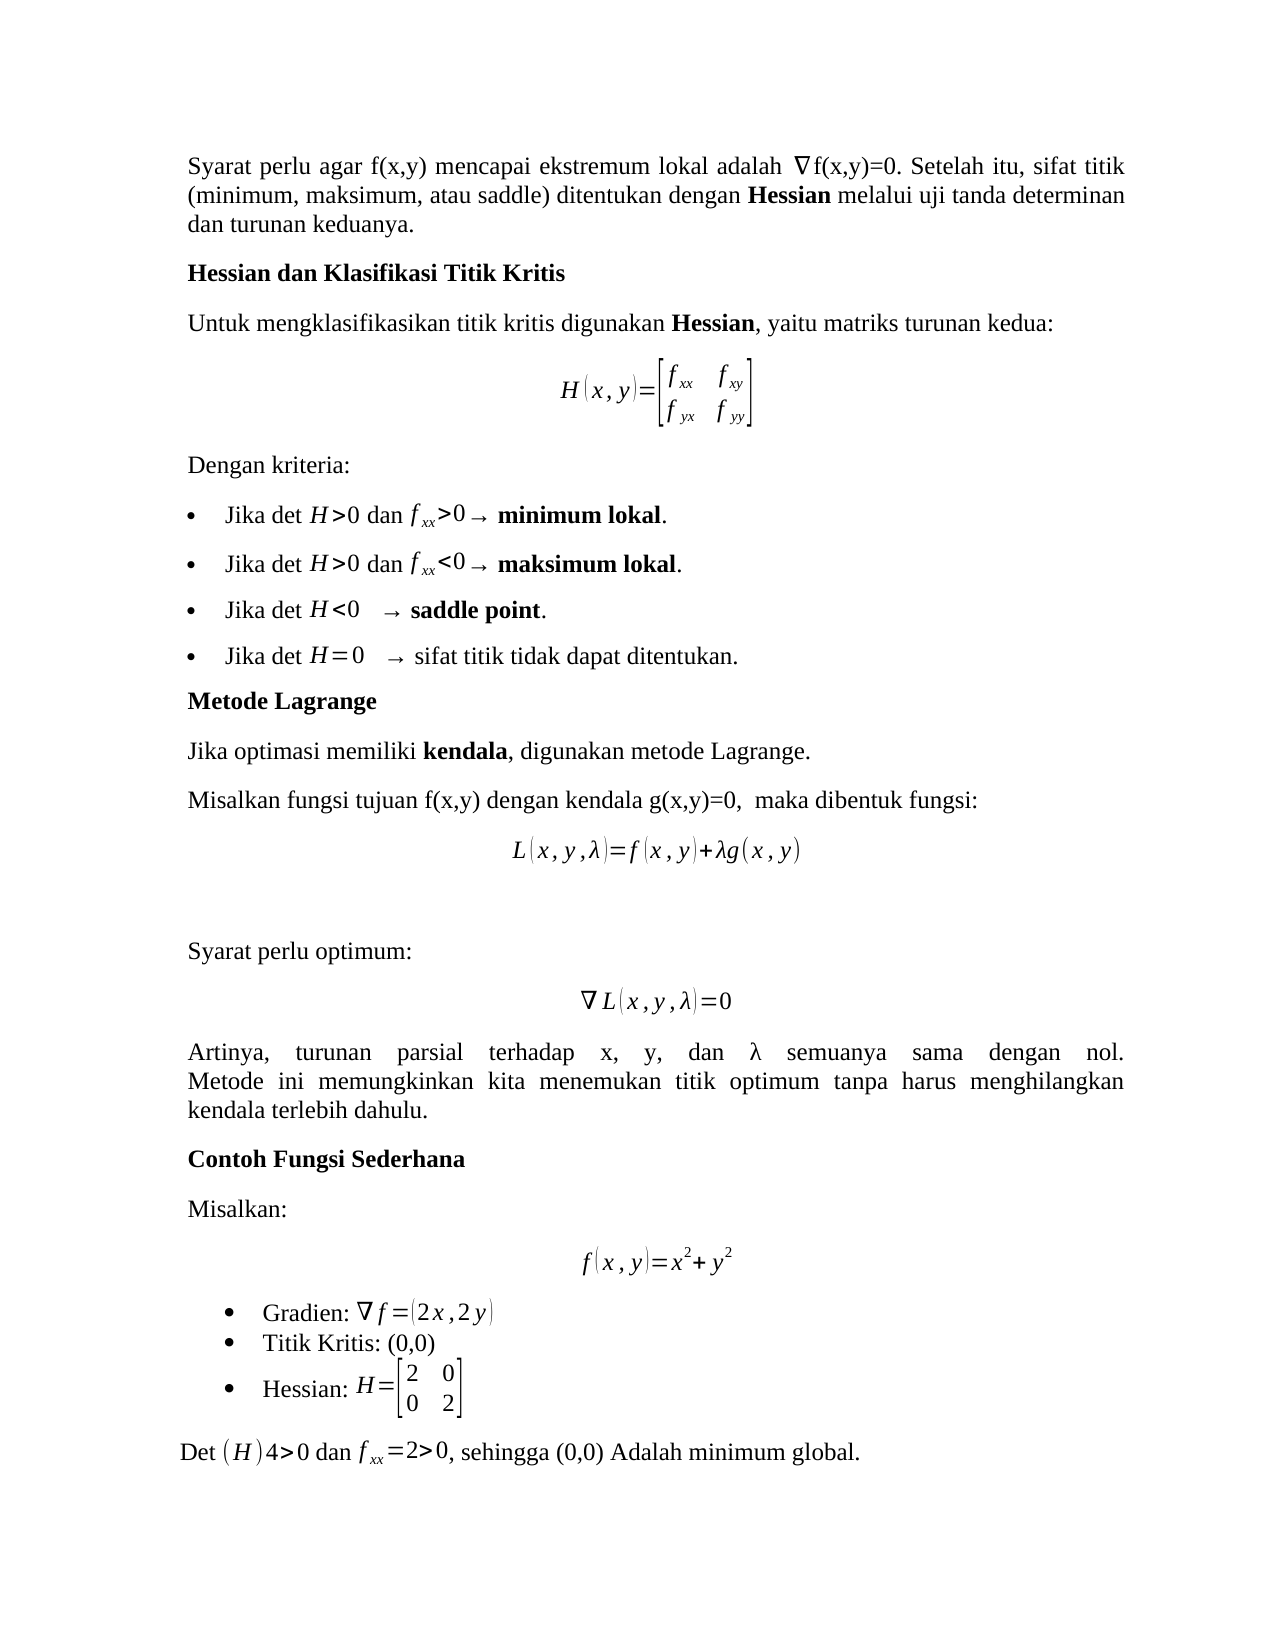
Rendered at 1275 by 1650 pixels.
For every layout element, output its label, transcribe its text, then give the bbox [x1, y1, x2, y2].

list Gradien: [225, 1297, 1125, 1328]
text Metode Lagrange [187, 686, 1125, 715]
text Misalkan fungsi tujuan f(x,y) dengan kendala g(x,y)=0, maka dibentuk fungsi: [187, 785, 1125, 814]
text Det dan , sehingga (0,0) Adalah minimum global. [179, 1436, 1125, 1468]
list Jika det → sifat titik tidak dapat ditentukan. [187, 641, 1125, 669]
text Untuk mengklasifikasikan titik kritis digunakan Hessian, yaitu matriks turunan kedua: [187, 308, 1125, 337]
list Jika det → saddle point. [187, 595, 1125, 624]
text Jika optimasi memiliki kendala, digunakan metode Lagrange. [187, 736, 1125, 764]
text Dengan kriteria: [187, 450, 1125, 478]
text Syarat perlu optimum: [187, 936, 1125, 965]
text Syarat perlu agar f(x,y) mencapai ekstremum lokal adalah ∇f(x,y)=0. Setelah itu, sifat titik (minimum, maksimum, atau saddle) ditentukan dengan Hessian melalui uji tanda determinan dan turunan keduanya. [187, 150, 1125, 238]
text Misalkan: [187, 1194, 1125, 1223]
text Hessian dan Klasifikasi Titik Kritis [187, 258, 1125, 287]
list Hessian: [225, 1357, 1125, 1419]
text Artinya, turunan parsial terhadap x, y, dan λ semuanya sama dengan nol. Metode ini memungkinkan kita menemukan titik optimum tanpa harus menghilangkan kendala terlebih dahulu. [187, 1037, 1125, 1124]
list Titik Kritis: (0,0) [225, 1328, 1125, 1357]
text Contoh Fungsi Sederhana [187, 1144, 1125, 1173]
list Jika det dan → maksimum lokal. [187, 547, 1125, 579]
list Jika det dan → minimum lokal. [187, 499, 1125, 531]
